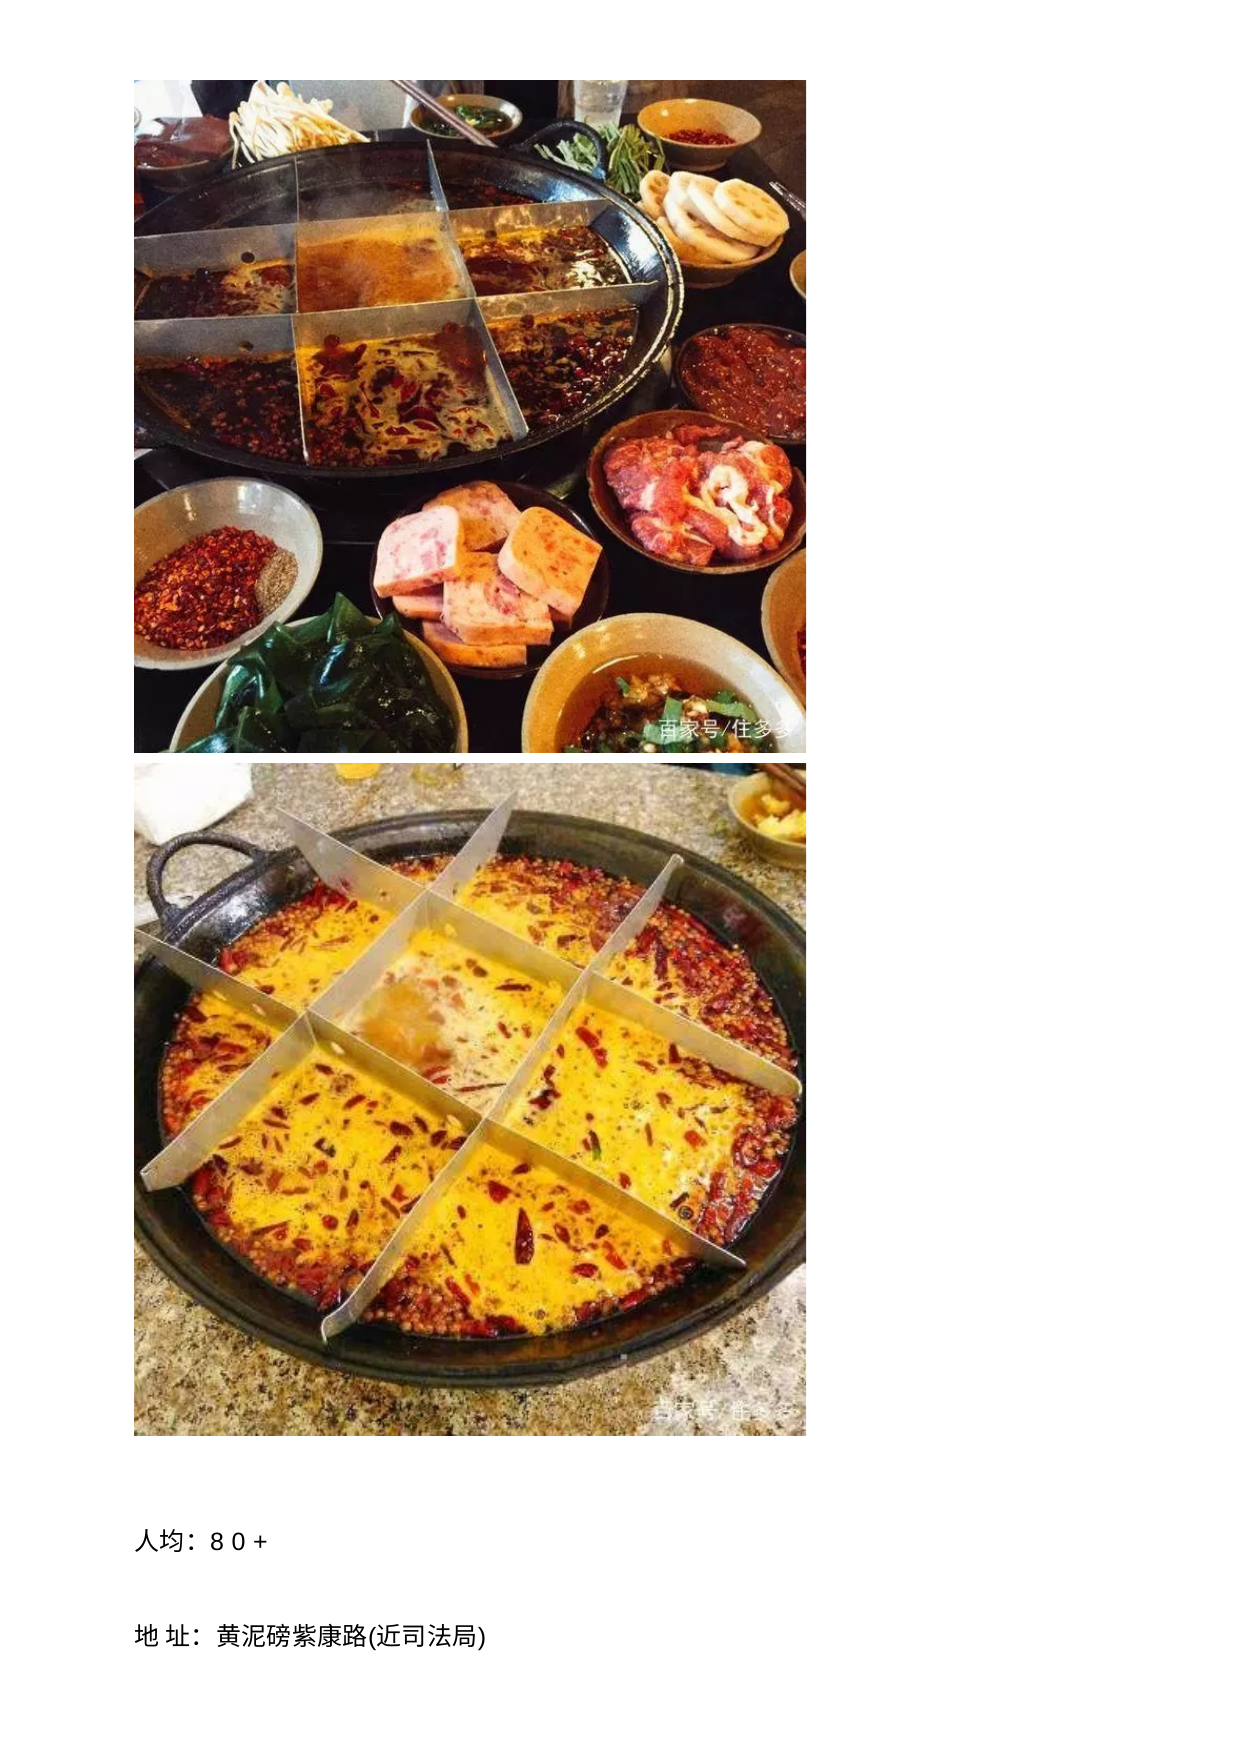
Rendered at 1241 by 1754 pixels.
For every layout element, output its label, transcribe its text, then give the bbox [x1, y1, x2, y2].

text 地 址：黄泥磅紫康路(近司法局) [134, 1602, 1165, 1667]
picture [134, 763, 807, 1436]
text 人均：8 0 + [134, 1507, 1165, 1572]
picture [134, 80, 807, 753]
